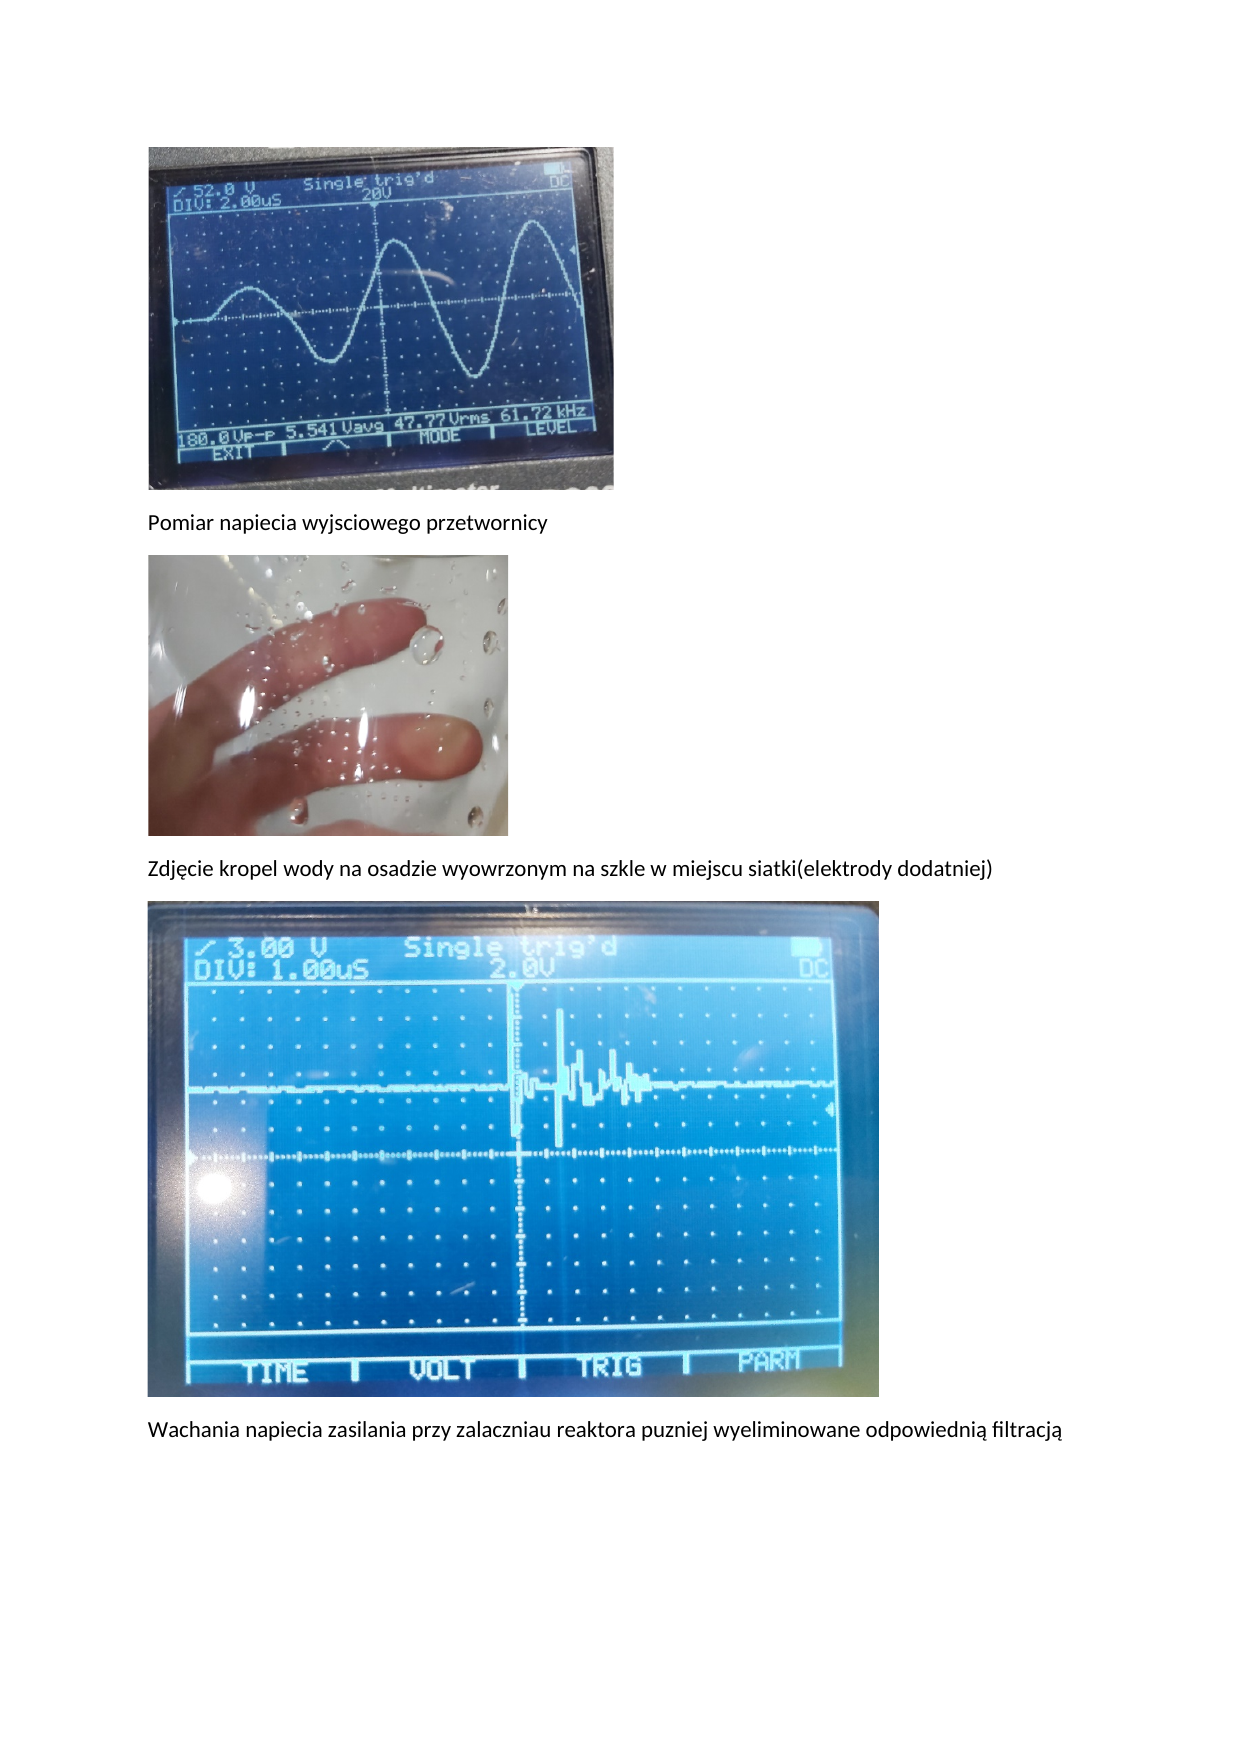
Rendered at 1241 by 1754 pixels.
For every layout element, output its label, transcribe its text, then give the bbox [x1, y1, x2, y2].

text Wachania napiecia zasilania przy zalaczniau reaktora puzniej wyeliminowane odpowiednią filtracją [148, 1415, 1093, 1443]
text Zdjęcie kropel wody na osadzie wyowrzonym na szkle w miejscu siatki(elektrody dodatniej) [148, 854, 1093, 882]
text Pomiar napiecia wyjsciowego przetwornicy [148, 508, 1093, 536]
picture [148, 555, 509, 836]
picture [147, 901, 879, 1397]
picture [148, 147, 614, 490]
